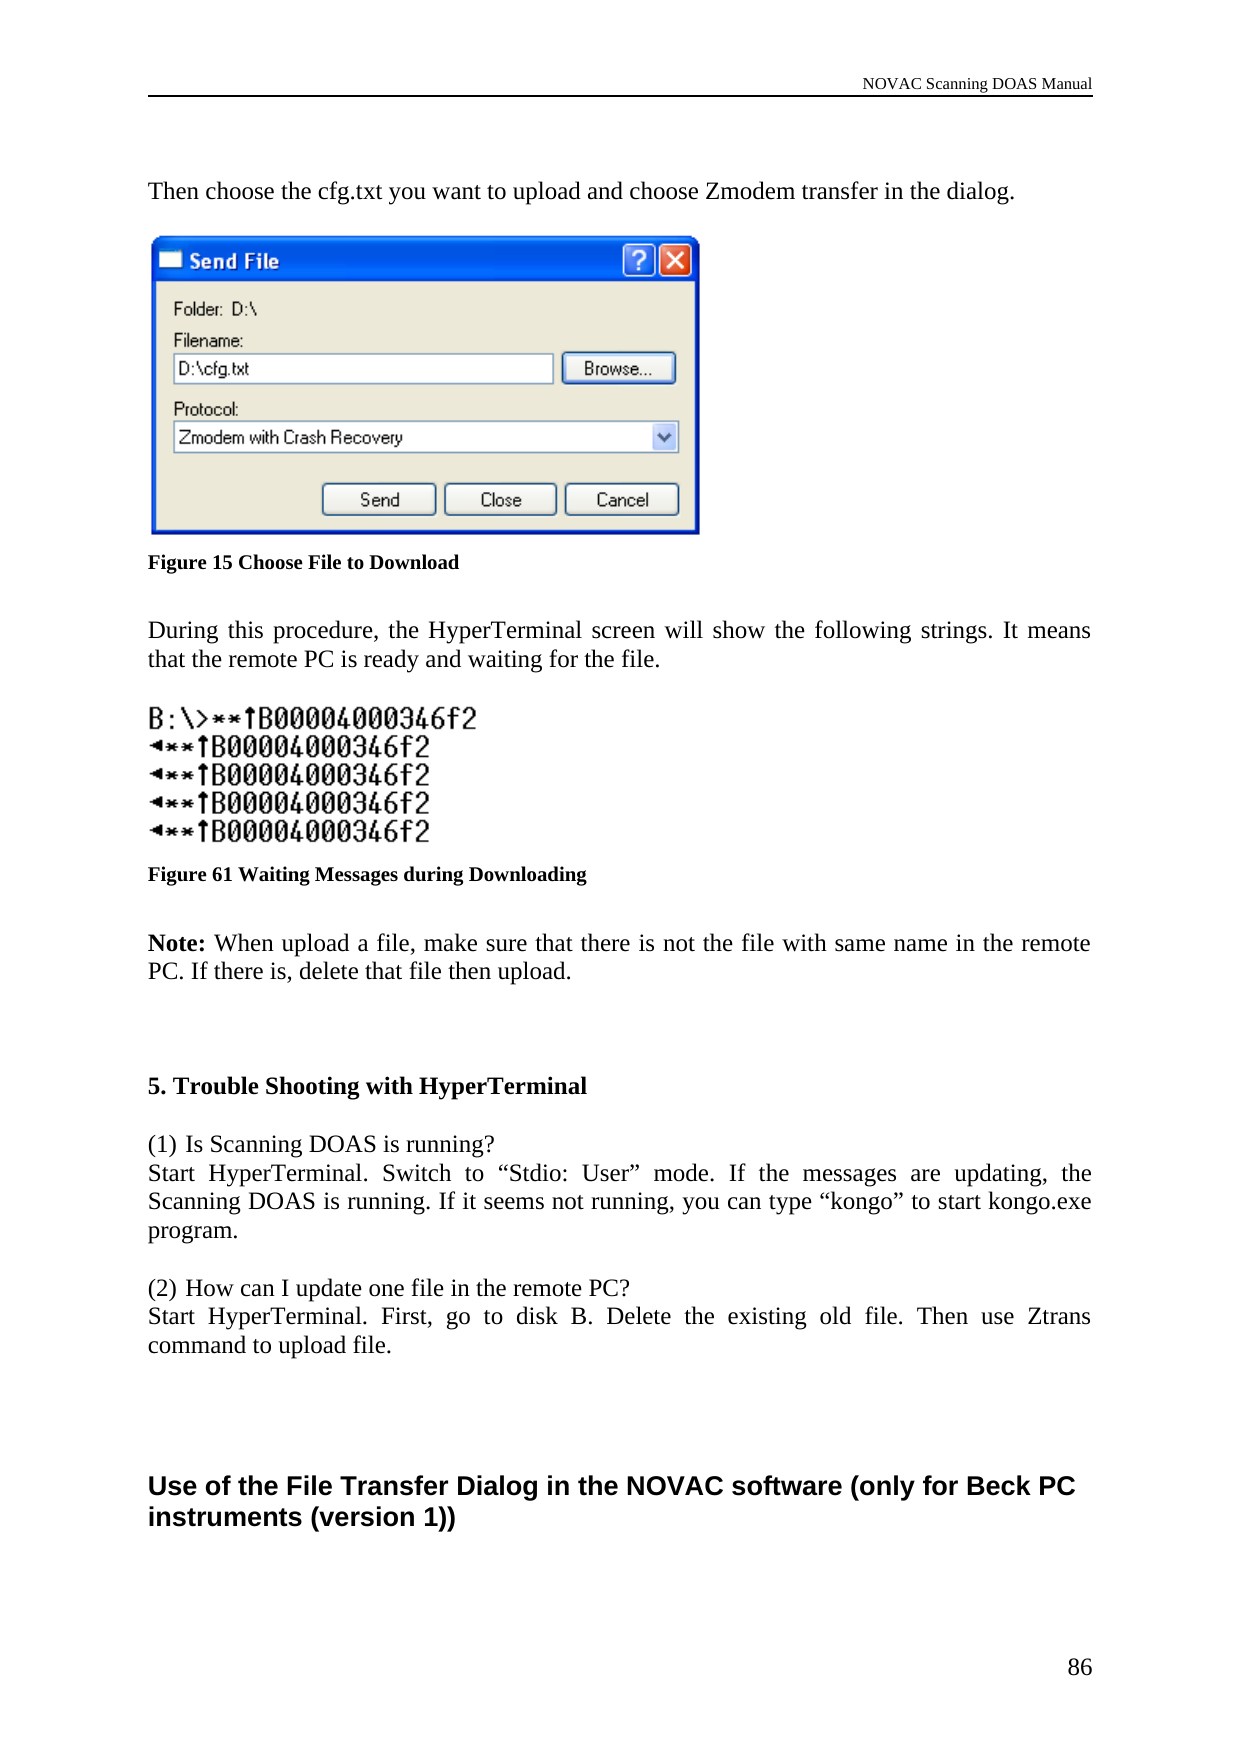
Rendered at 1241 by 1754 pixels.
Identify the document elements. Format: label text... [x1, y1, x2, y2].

text Start HyperTerminal. First, go to disk B. Delete the existing old file. Then use Ztrans command to upload file. [148, 1301, 1093, 1359]
subtitle Use of the File Transfer Dialog in the NOVAC software (only for Beck PC instruments (version 1)) [148, 1470, 1093, 1533]
text Start HyperTerminal. Switch to “Stdio: User” mode. If the messages are updating, the Scanning DOAS is running. If it seems not running, you can type “kongo” to start kongo.exe program. [148, 1158, 1093, 1244]
subtitle 5. Trouble Shooting with HyperTerminal [148, 1071, 1093, 1100]
text Figure 15 Choose File to Download [148, 550, 1093, 574]
list Is Scanning DOAS is running? [148, 1129, 1093, 1158]
list How can I update one file in the remote PC? [148, 1273, 1093, 1301]
picture [147, 701, 479, 850]
text Note: When upload a file, make sure that there is not the file with same name in the remote PC. If there is, delete that file then upload. [148, 928, 1093, 985]
text Then choose the cfg.txt you want to upload and choose Zmodem transfer in the dialog. [148, 176, 1093, 205]
picture [147, 233, 703, 538]
text During this procedure, the HyperTerminal screen will show the following strings. It means that the remote PC is ready and waiting for the file. [148, 616, 1093, 673]
text Figure 61 Waiting Messages during Downloading [148, 862, 1093, 886]
